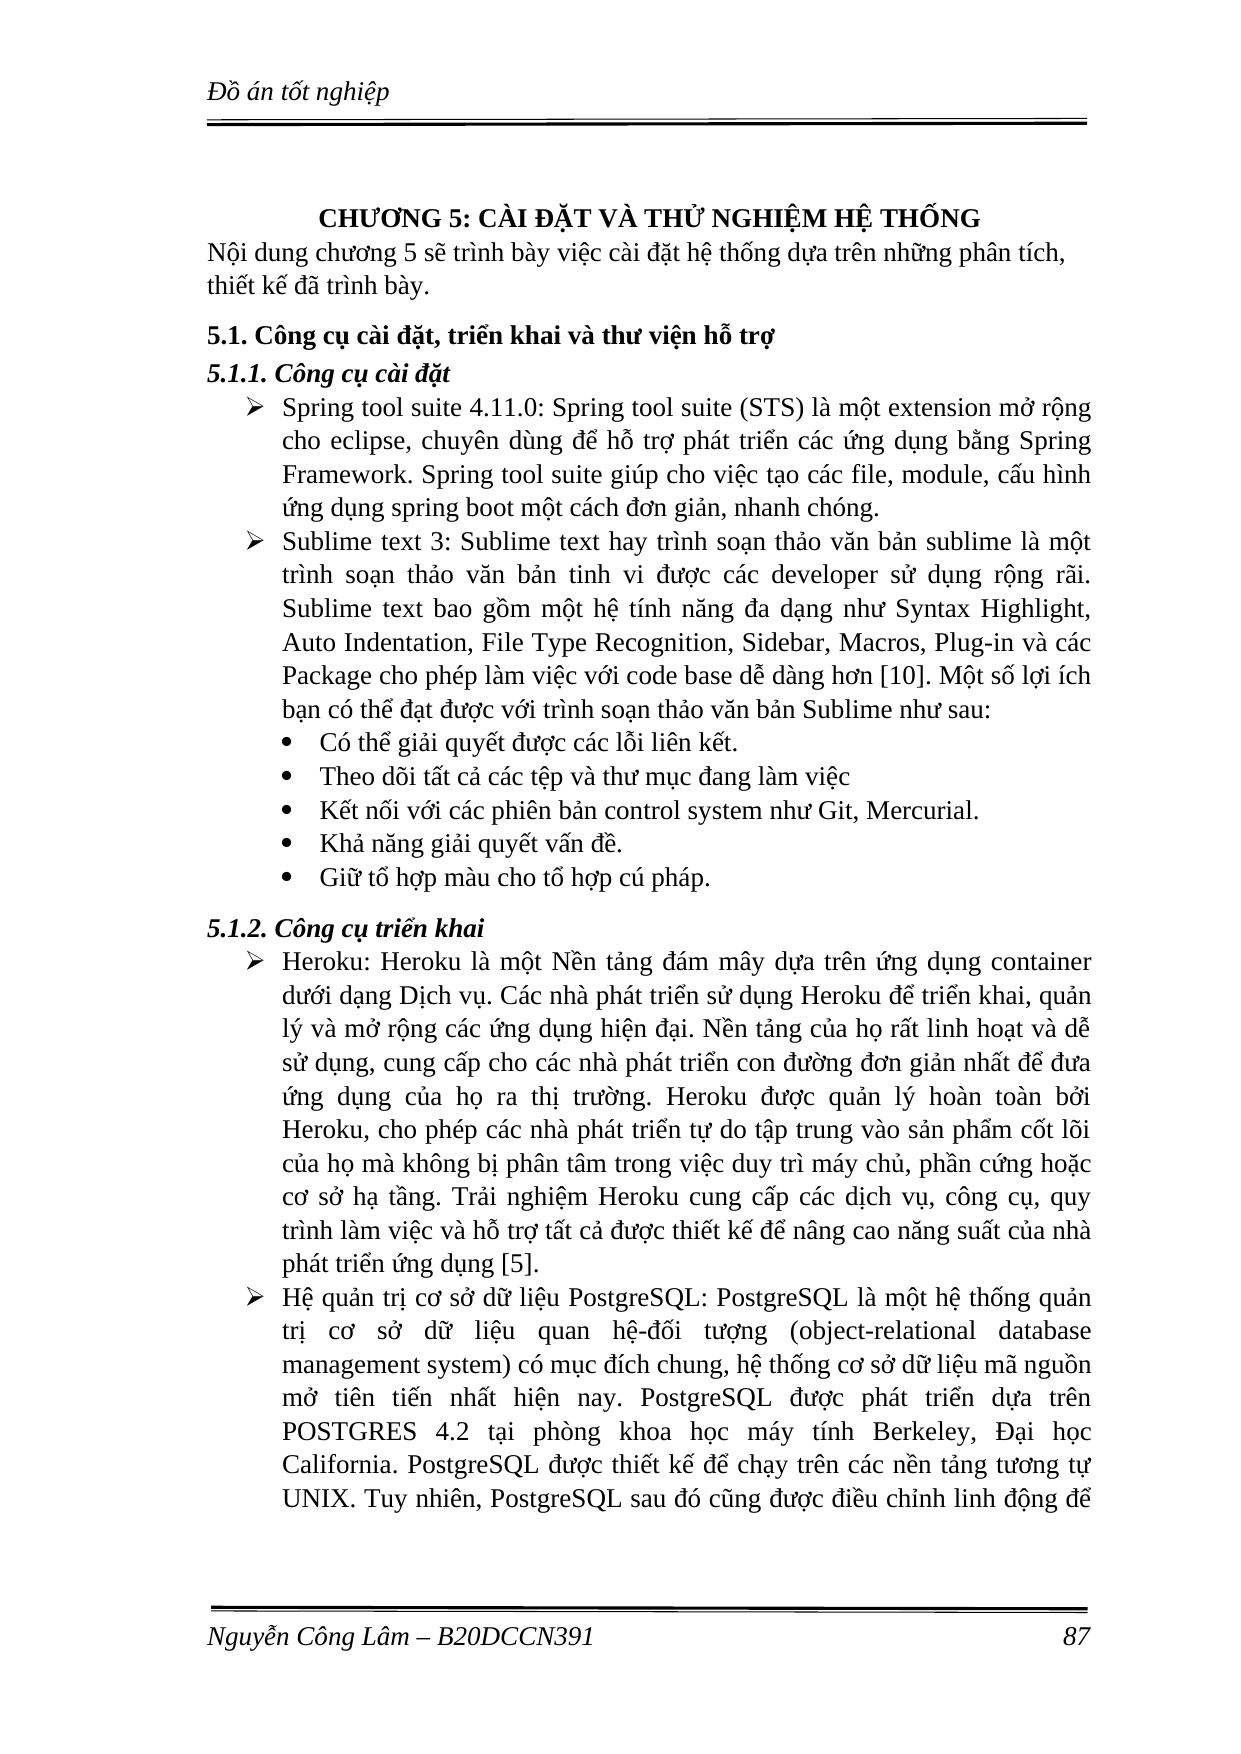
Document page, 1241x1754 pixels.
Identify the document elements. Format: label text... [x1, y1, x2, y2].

subtitle CHƯƠNG 5: CÀI ĐẶT VÀ THỬ NGHIỆM HỆ THỐNG [207, 202, 1092, 233]
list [244, 1281, 1092, 1513]
list Có thể giải quyết được các lỗi liên kết. [282, 726, 1092, 758]
list Theo dõi tất cả các tệp và thư mục đang làm việc [282, 760, 1092, 791]
list Kết nối với các phiên bản control system như Git, Mercurial. [282, 794, 1092, 825]
list Giữ tổ hợp màu cho tổ hợp cú pháp. [282, 861, 1092, 893]
subtitle 5.1.2. Công cụ triển khai [207, 912, 1092, 943]
subtitle 5.1.1. Công cụ cài đặt [207, 357, 1092, 388]
subtitle 5.1. Công cụ cài đặt, triển khai và thư viện hỗ trợ [207, 319, 1092, 351]
list Spring tool suite 4.11.0: Spring tool suite (STS) là một extension mở rộng cho eclipse, chuyên dùng để hỗ trợ phát triển các ứng dụng bằng Spring Framework. Spring tool suite giúp cho việc tạo các file, module, cấu hình ứng dụng spring boot một cách đơn giản, nhanh chóng. [244, 391, 1092, 523]
list Khả năng giải quyết vấn đề. [282, 828, 1092, 859]
list Heroku: Heroku là một Nền tảng đám mây dựa trên ứng dụng container dưới dạng Dịch vụ. Các nhà phát triển sử dụng Heroku để triển khai, quản lý và mở rộng các ứng dụng hiện đại. Nền tảng của họ rất linh hoạt và dễ sử dụng, cung cấp cho các nhà phát triển con đường đơn giản nhất để đưa ứng dụng của họ ra thị trường. Heroku được quản lý hoàn toàn bởi Heroku, cho phép các nhà phát triển tự do tập trung vào sản phẩm cốt lõi của họ mà không bị phân tâm trong việc duy trì máy chủ, phần cứng hoặc cơ sở hạ tầng. Trải nghiệm Heroku cung cấp các dịch vụ, công cụ, quy trình làm việc và hỗ trợ tất cả được thiết kế để nâng cao năng suất của nhà phát triển ứng dụng [5]. [244, 945, 1092, 1278]
text Nội dung chương 5 sẽ trình bày việc cài đặt hệ thống dựa trên những phân tích, thiết kế đã trình bày. [207, 236, 1092, 300]
list Sublime text 3: Sublime text hay trình soạn thảo văn bản sublime là một trình soạn thảo văn bản tinh vi được các developer sử dụng rộng rãi. Sublime text bao gồm một hệ tính năng đa dạng như Syntax Highlight, Auto Indentation, File Type Recognition, Sidebar, Macros, Plug-in và các Package cho phép làm việc với code base dễ dàng hơn [10]. Một số lợi ích bạn có thể đạt được với trình soạn thảo văn bản Sublime như sau: [244, 525, 1092, 724]
